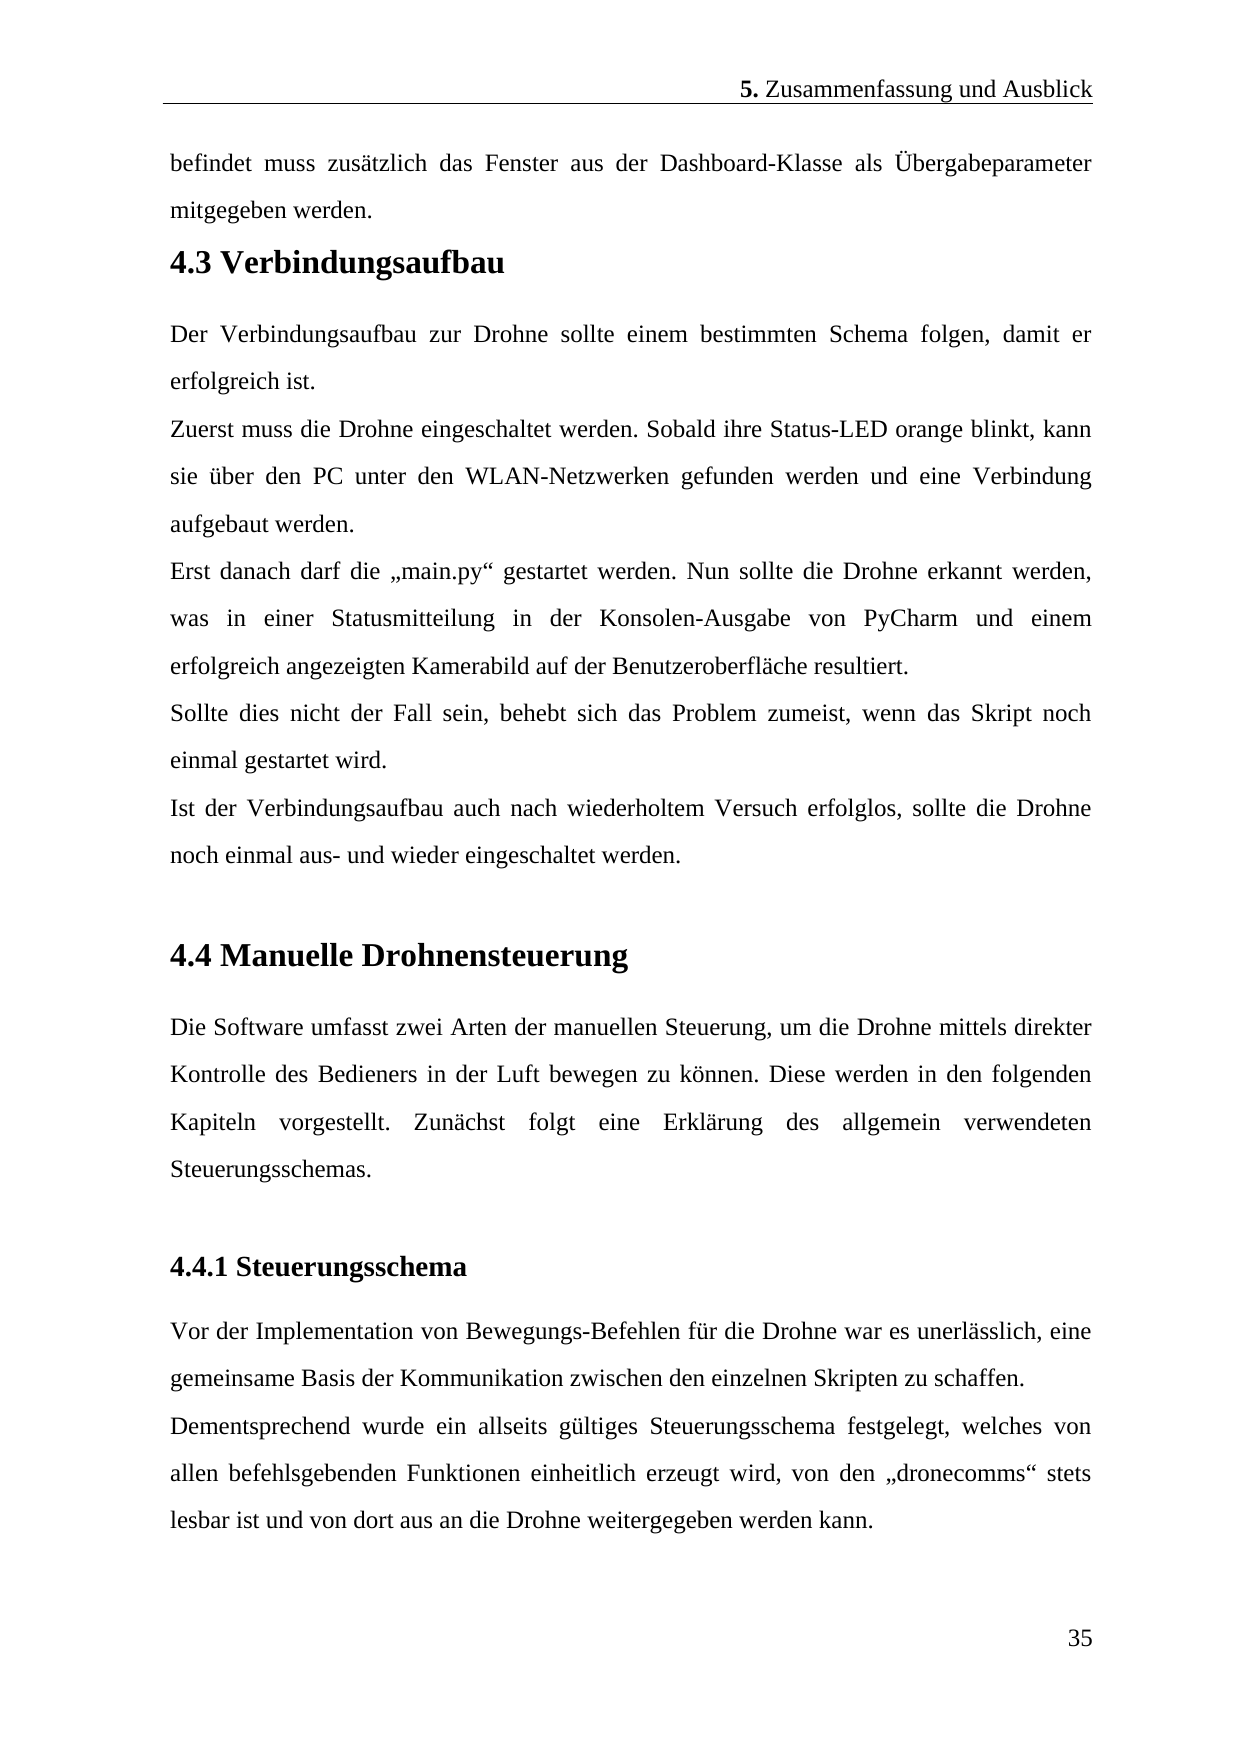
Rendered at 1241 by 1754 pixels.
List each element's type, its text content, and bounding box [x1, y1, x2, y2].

text Erst danach darf die „main.py“ gestartet werden. Nun sollte die Drohne erkannt werden, was in einer Statusmitteilung in der Konsolen-Ausgabe von PyCharm und einem erfolgreich angezeigten Kamerabild auf der Benutzeroberfläche resultiert. [170, 556, 1093, 679]
text Die Software umfasst zwei Arten der manuellen Steuerung, um die Drohne mittels direkter Kontrolle des Bedieners in der Luft bewegen zu können. Diese werden in den folgenden Kapiteln vorgestellt. Zunächst folgt eine Erklärung des allgemein verwendeten Steuerungsschemas. [170, 1012, 1093, 1183]
text Ist der Verbindungsaufbau auch nach wiederholtem Versuch erfolglos, sollte die Drohne noch einmal aus- und wieder eingeschaltet werden. [170, 793, 1093, 869]
text Dementsprechend wurde ein allseits gültiges Steuerungsschema festgelegt, welches von allen befehlsgebenden Funktionen einheitlich erzeugt wird, von den „dronecomms“ stets lesbar ist und von dort aus an die Drohne weitergegeben werden kann. [170, 1411, 1093, 1534]
text Zuerst muss die Drohne eingeschaltet werden. Sobald ihre Status-LED orange blinkt, kann sie über den PC unter den WLAN-Netzwerken gefunden werden und eine Verbindung aufgebaut werden. [170, 414, 1093, 537]
subtitle 4.4.1 Steuerungsschema [170, 1249, 1093, 1282]
text Sollte dies nicht der Fall sein, behebt sich das Problem zumeist, wenn das Skript noch einmal gestartet wird. [170, 698, 1093, 774]
subtitle 4.3 Verbindungsaufbau [170, 242, 1093, 281]
text Vor der Implementation von Bewegungs-Befehlen für die Drohne war es unerlässlich, eine gemeinsame Basis der Kommunikation zwischen den einzelnen Skripten zu schaffen. [170, 1316, 1093, 1392]
text Der Verbindungsaufbau zur Drohne sollte einem bestimmten Schema folgen, damit er erfolgreich ist. [170, 319, 1093, 395]
subtitle 4.4 Manuelle Drohnensteuerung [170, 935, 1093, 973]
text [170, 148, 1093, 224]
